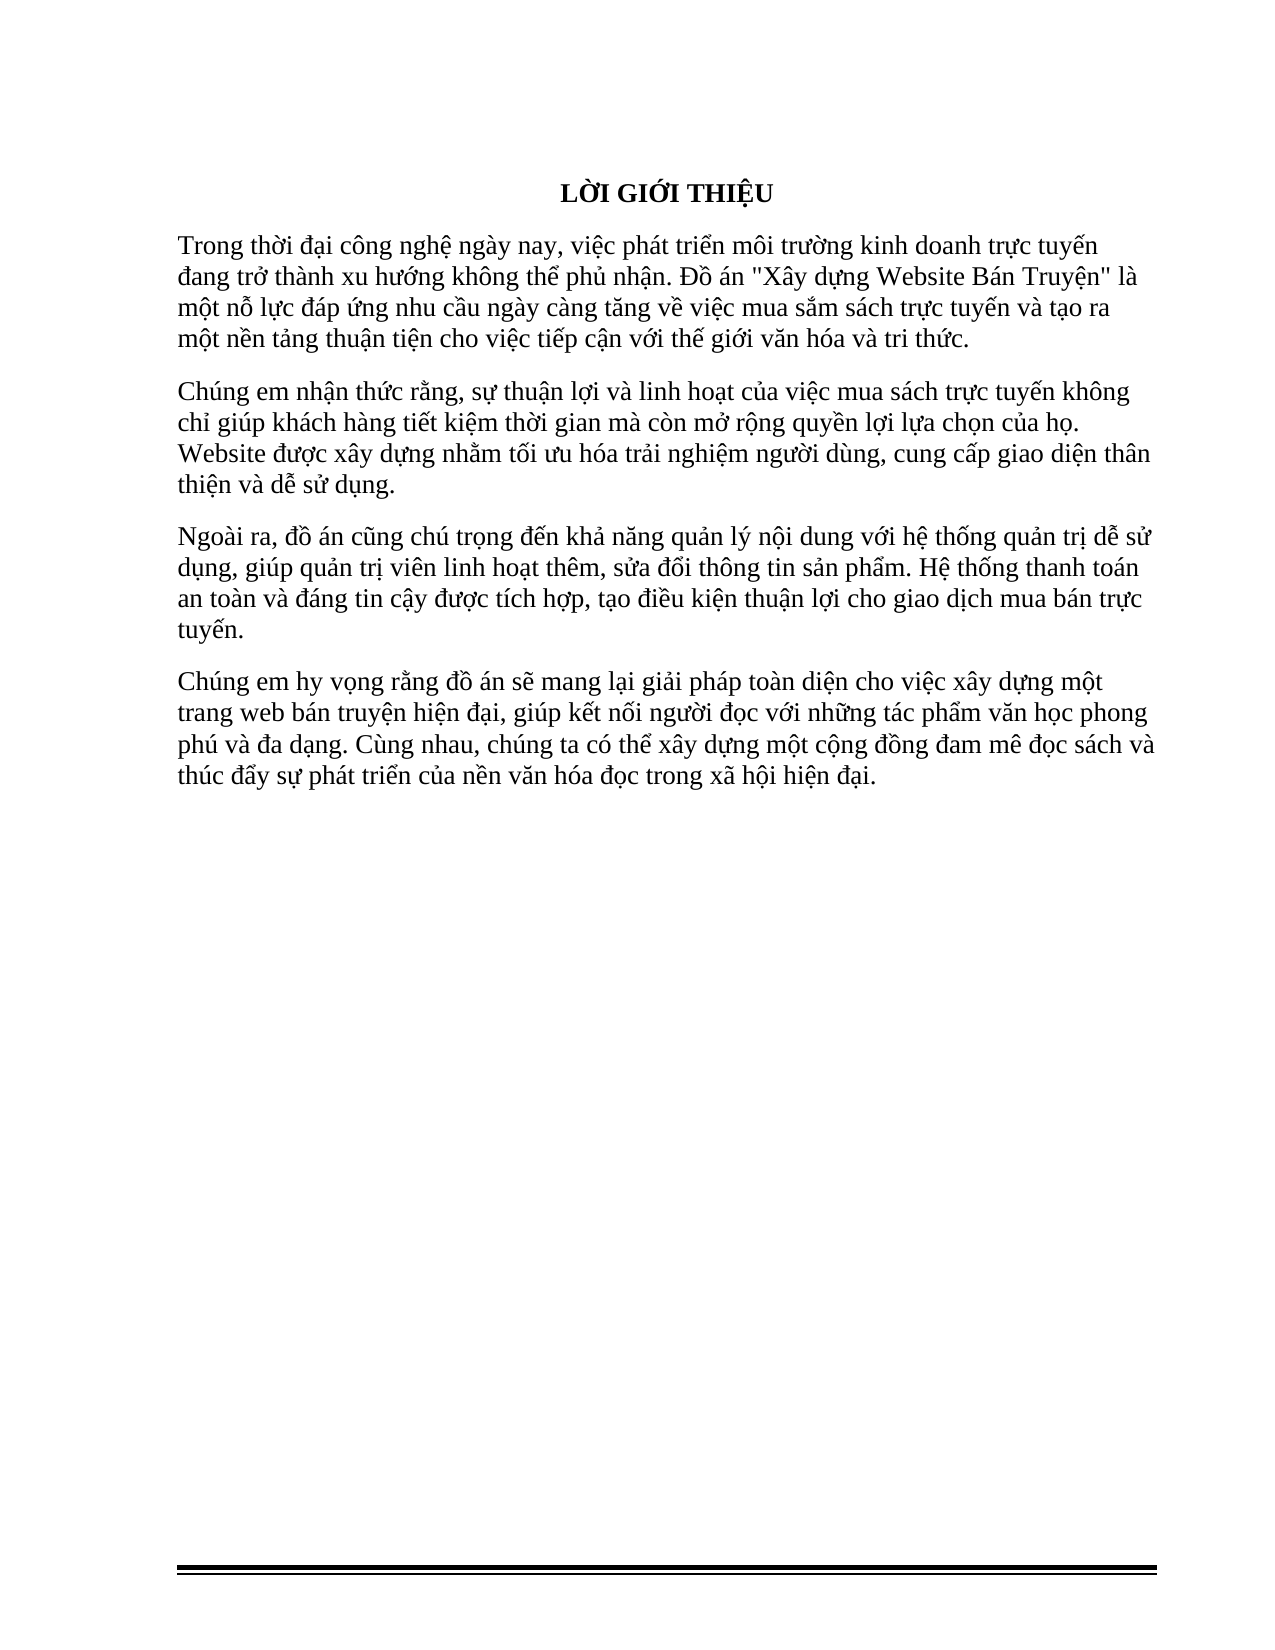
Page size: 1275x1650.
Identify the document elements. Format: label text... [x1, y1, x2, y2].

text Chúng em hy vọng rằng đồ án sẽ mang lại giải pháp toàn diện cho việc xây dựng một trang web bán truyện hiện đại, giúp kết nối người đọc với những tác phẩm văn học phong phú và đa dạng. Cùng nhau, chúng ta có thể xây dựng một cộng đồng đam mê đọc sách và thúc đẩy sự phát triển của nền văn hóa đọc trong xã hội hiện đại. [177, 665, 1157, 790]
text Trong thời đại công nghệ ngày nay, việc phát triển môi trường kinh doanh trực tuyến đang trở thành xu hướng không thể phủ nhận. Đồ án "Xây dựng Website Bán Truyện" là một nỗ lực đáp ứng nhu cầu ngày càng tăng về việc mua sắm sách trực tuyến và tạo ra một nền tảng thuận tiện cho việc tiếp cận với thế giới văn hóa và tri thức. [177, 229, 1157, 354]
text Chúng em nhận thức rằng, sự thuận lợi và linh hoạt của việc mua sách trực tuyến không chỉ giúp khách hàng tiết kiệm thời gian mà còn mở rộng quyền lợi lựa chọn của họ. Website được xây dựng nhằm tối ưu hóa trải nghiệm người dùng, cung cấp giao diện thân thiện và dễ sử dụng. [177, 374, 1157, 499]
text LỜI GIỚI THIỆU [177, 177, 1157, 208]
text Ngoài ra, đồ án cũng chú trọng đến khả năng quản lý nội dung với hệ thống quản trị dễ sử dụng, giúp quản trị viên linh hoạt thêm, sửa đổi thông tin sản phẩm. Hệ thống thanh toán an toàn và đáng tin cậy được tích hợp, tạo điều kiện thuận lợi cho giao dịch mua bán trực tuyến. [177, 520, 1157, 644]
